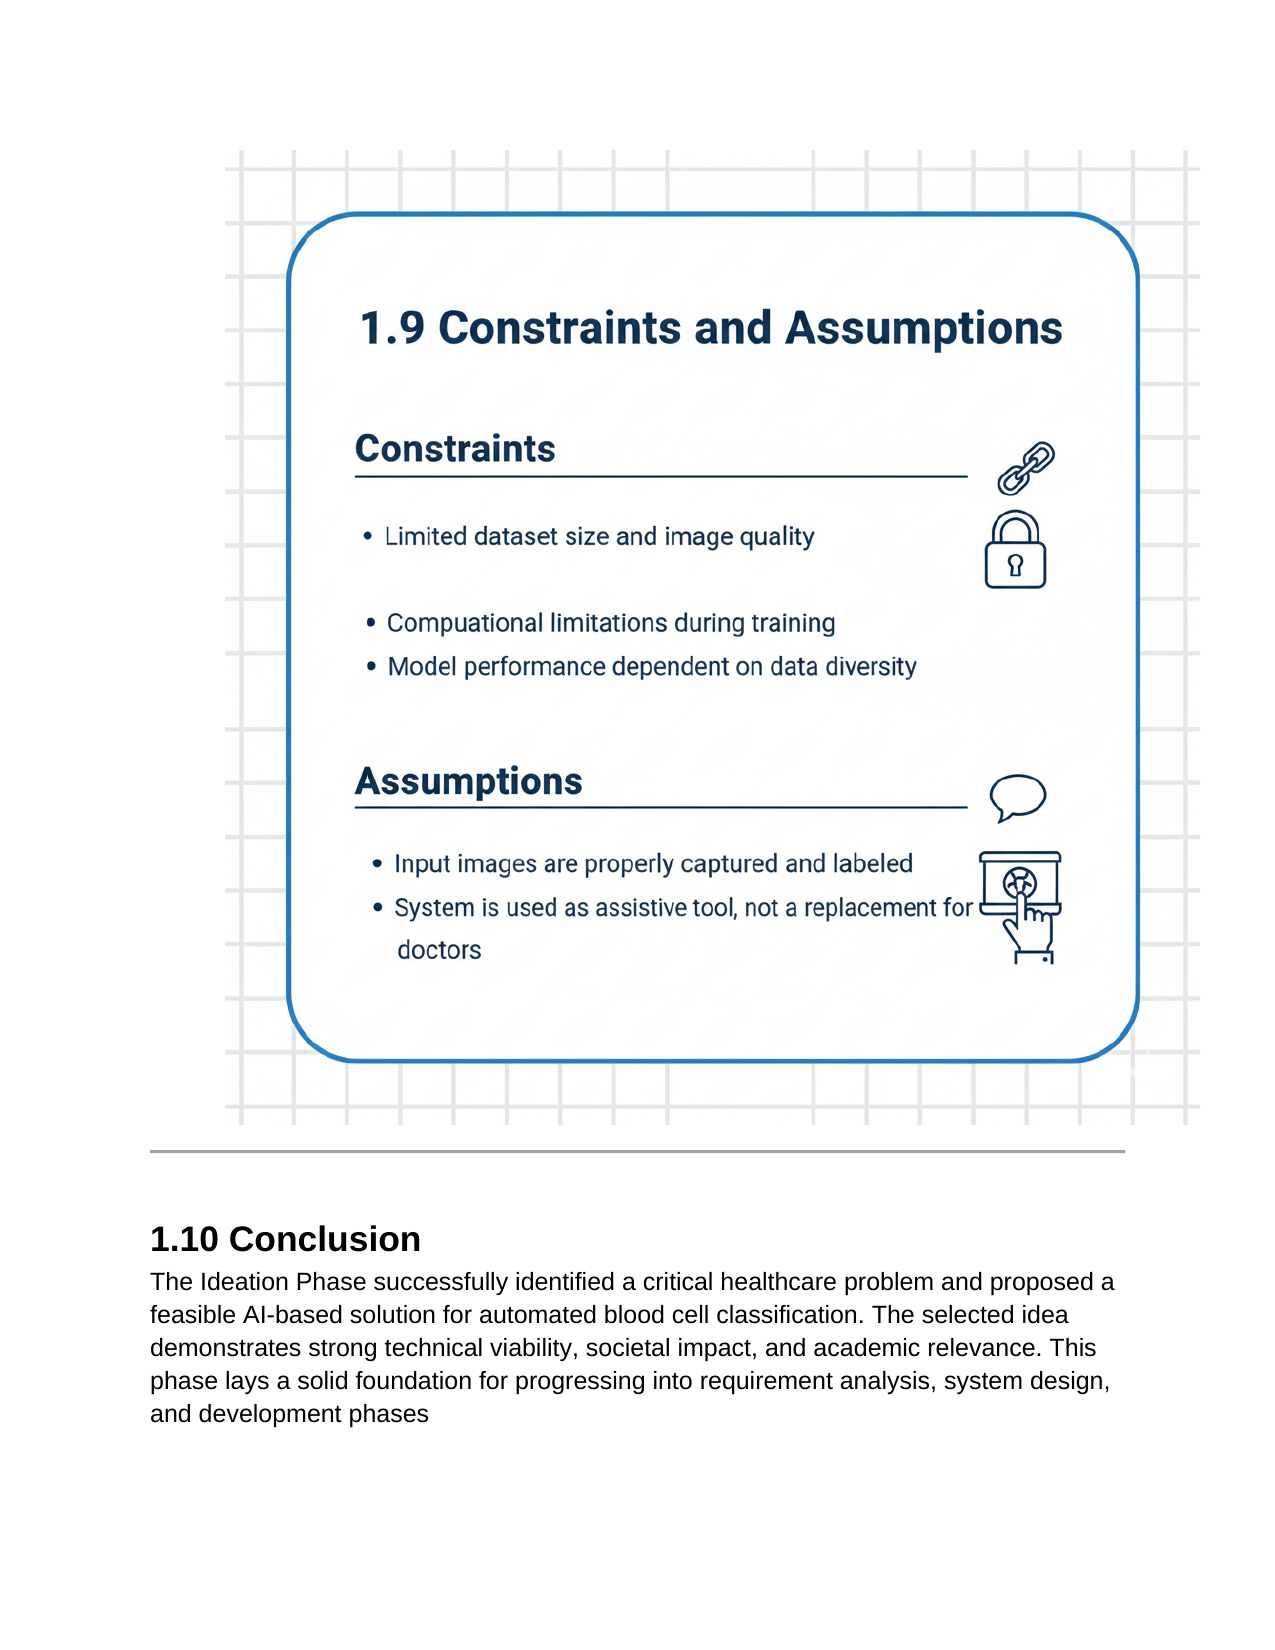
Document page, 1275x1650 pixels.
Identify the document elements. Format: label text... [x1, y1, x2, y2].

picture [225, 150, 1200, 1125]
subtitle 1.10 Conclusion [150, 1218, 1125, 1258]
text The Ideation Phase successfully identified a critical healthcare problem and proposed a feasible AI-based solution for automated blood cell classification. The selected idea demonstrates strong technical viability, societal impact, and academic relevance. This phase lays a solid foundation for progressing into requirement analysis, system design, and development phases [150, 1267, 1125, 1428]
